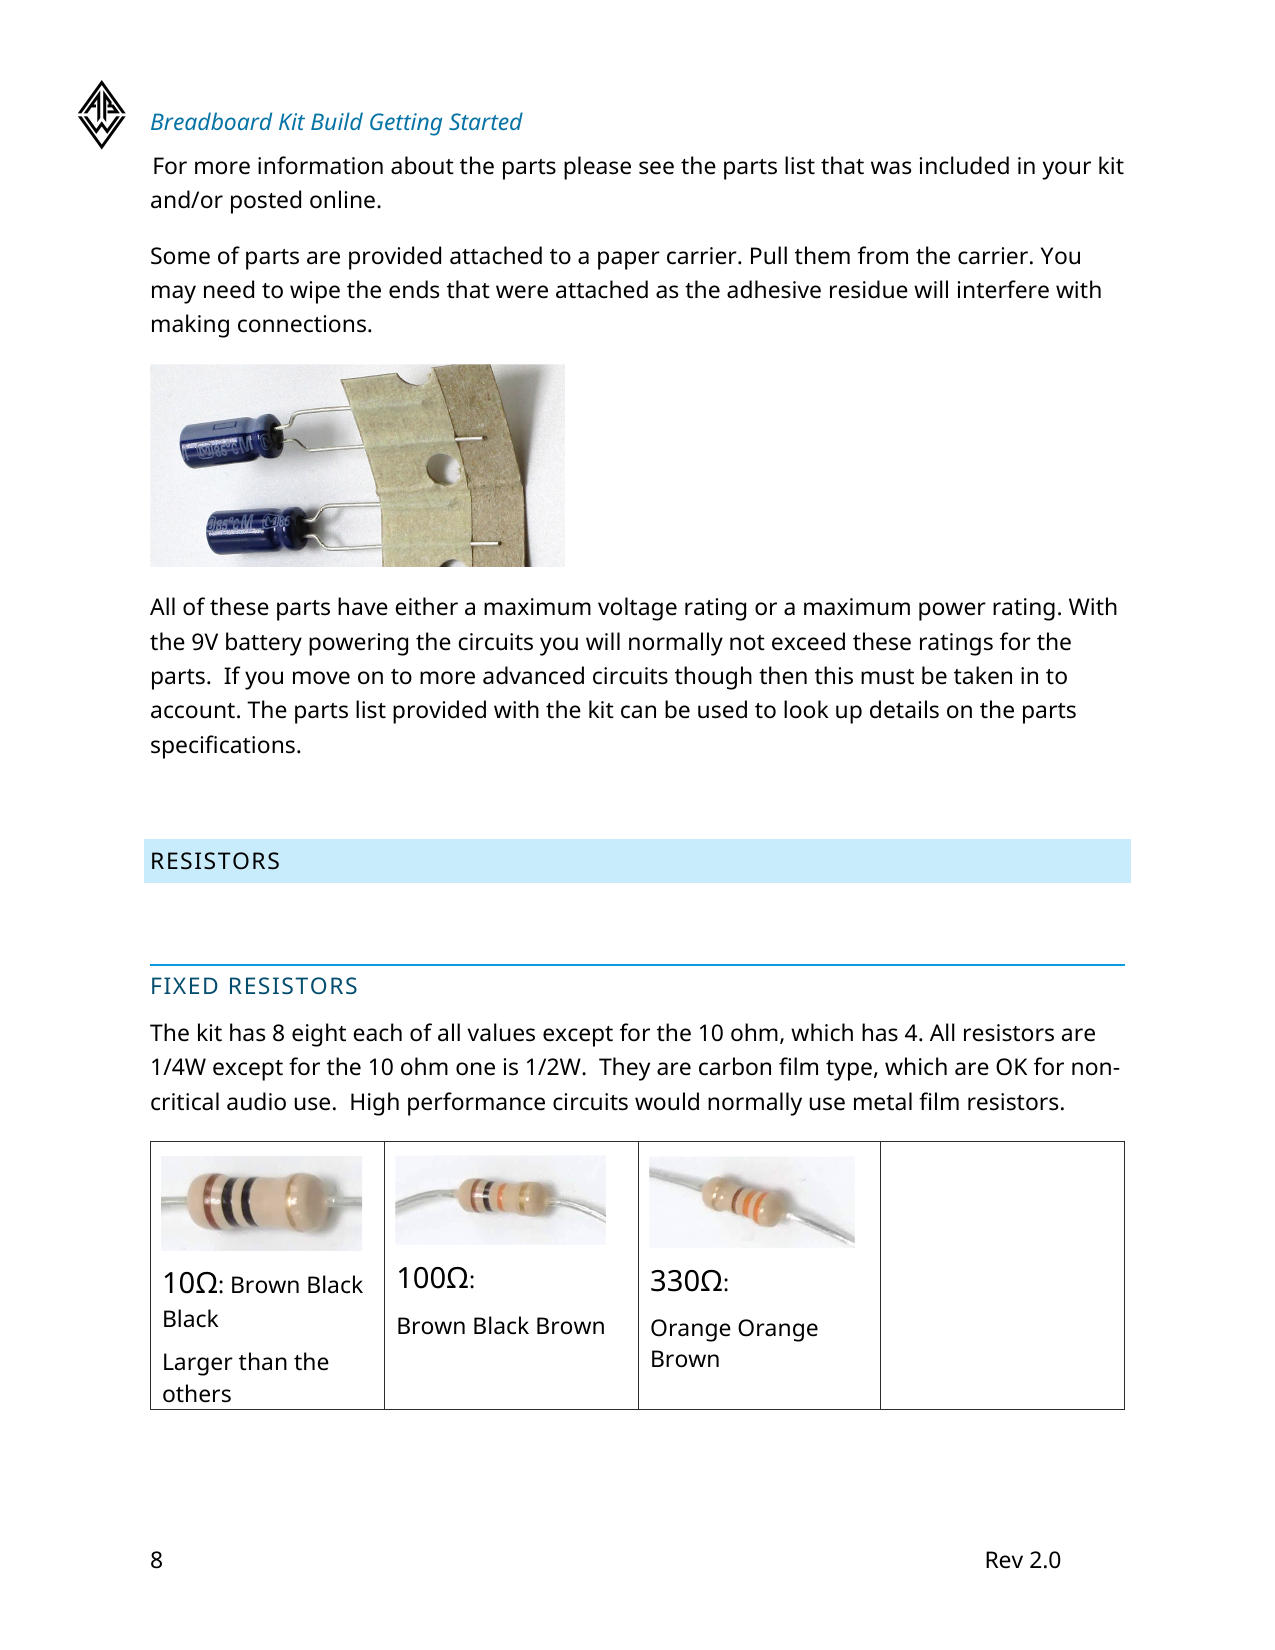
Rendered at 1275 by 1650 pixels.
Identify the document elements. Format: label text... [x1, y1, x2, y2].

text All of these parts have either a maximum voltage rating or a maximum power rating. With the 9V battery powering the circuits you will normally not exceed these ratings for the parts. If you move on to more advanced circuits though then this must be taken in to account. The parts list provided with the kit can be used to look up details on the parts specifications. [150, 591, 1125, 760]
table_header 330Ω: Orange Orange Brown [639, 1142, 880, 1409]
subtitle Fixed resistors [150, 966, 1125, 1001]
text Some of parts are provided attached to a paper carrier. Pull them from the carrier. You may need to wipe the ends that were attached as the adhesive residue will interfere with making connections. [150, 239, 1125, 339]
table_header 10Ω: Brown Black Black Larger than the others [151, 1142, 384, 1409]
picture [151, 365, 564, 567]
subtitle Resistors [150, 845, 1125, 877]
text For more information about the parts please see the parts list that was included in your kit and/or posted online. [150, 150, 1125, 216]
picture [71, 75, 134, 155]
table_header [881, 1142, 1124, 1409]
table_header 100Ω: Brown Black Brown [385, 1142, 638, 1409]
text The kit has 8 eight each of all values except for the 10 ohm, which has 4. All resistors are 1/4W except for the 10 ohm one is 1/2W. They are carbon film type, which are OK for non-critical audio use. High performance circuits would normally use metal film resistors. [150, 1017, 1125, 1117]
picture [396, 1156, 605, 1244]
picture [650, 1157, 854, 1247]
picture [161, 1156, 363, 1251]
